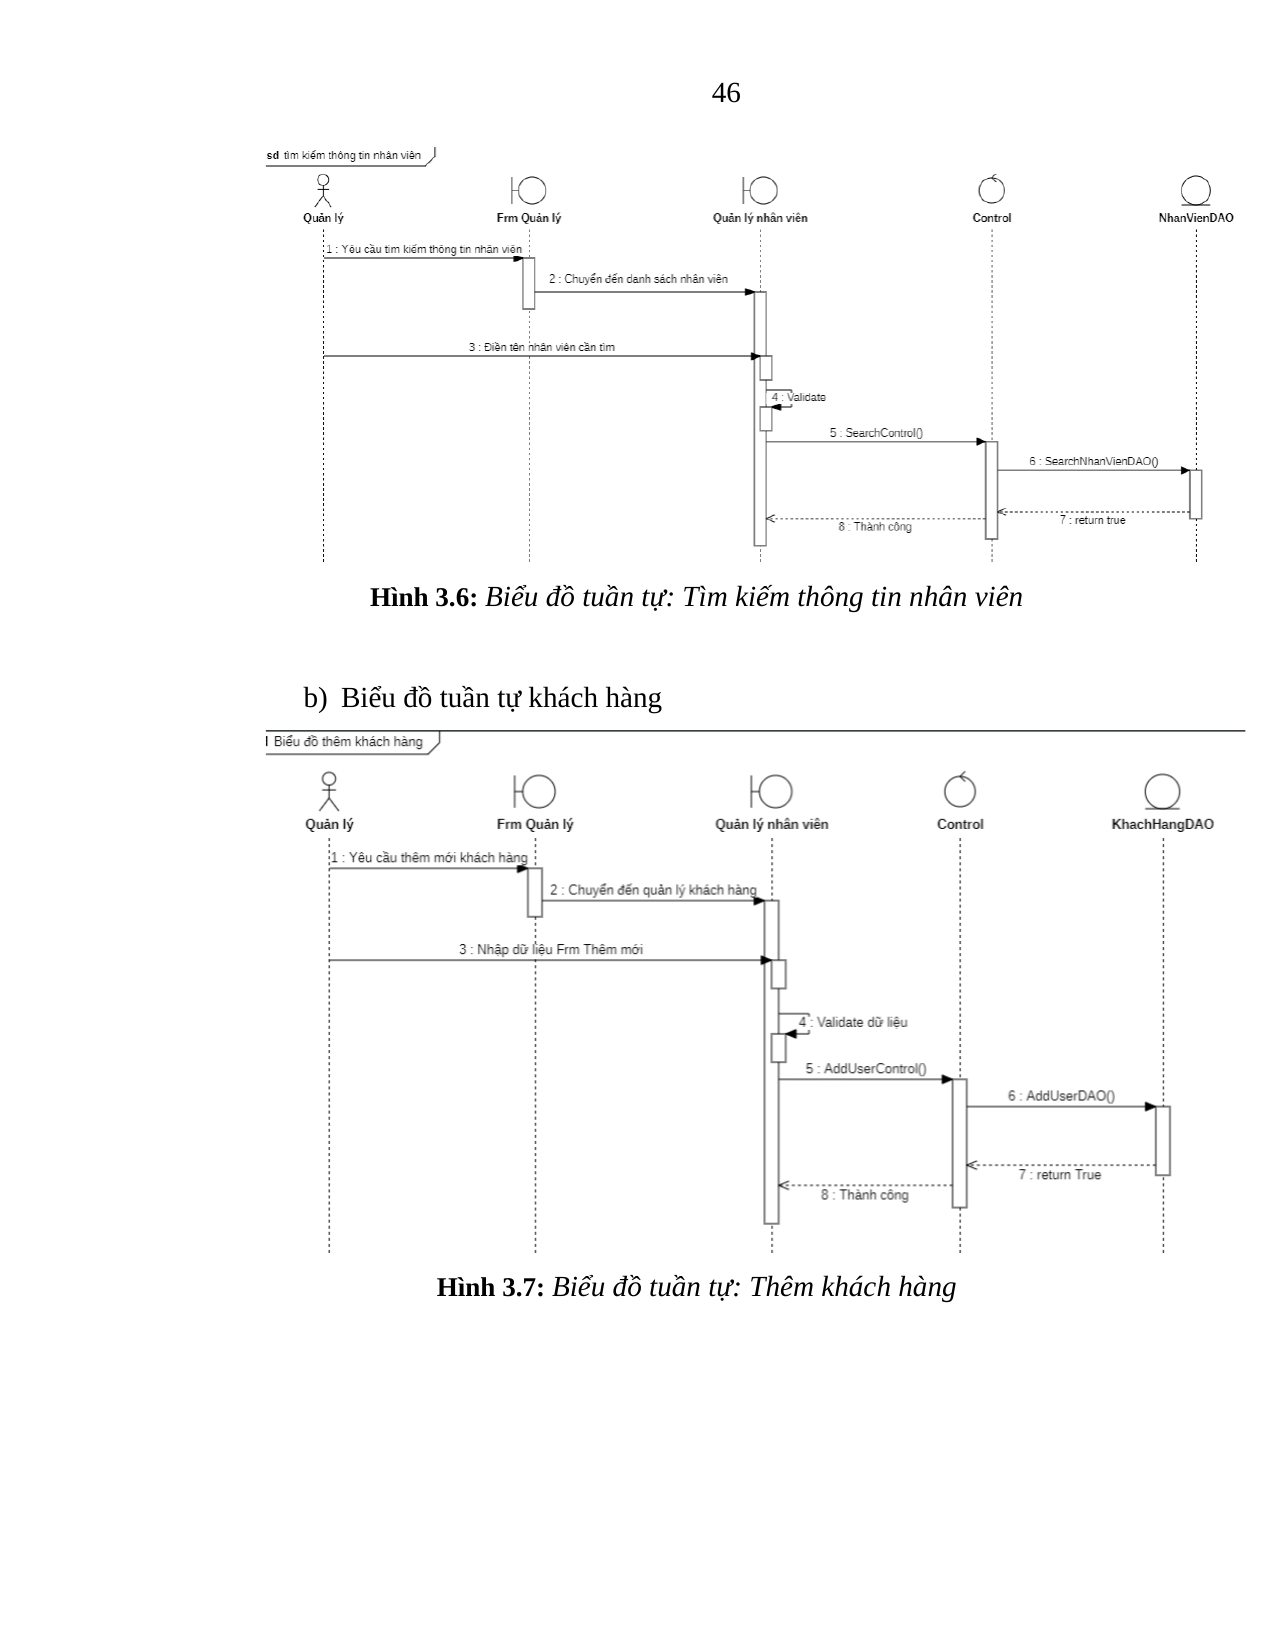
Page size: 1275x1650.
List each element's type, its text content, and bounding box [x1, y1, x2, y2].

picture [265, 730, 1246, 1253]
list Biểu đồ tuần tự khách hàng [303, 680, 1186, 714]
title Biểu đồ tuần tự: Thêm khách hàng [207, 1269, 1186, 1303]
title Biểu đồ tuần tự: Tìm kiếm thông tin nhân viên [207, 579, 1186, 613]
picture [265, 147, 1246, 563]
